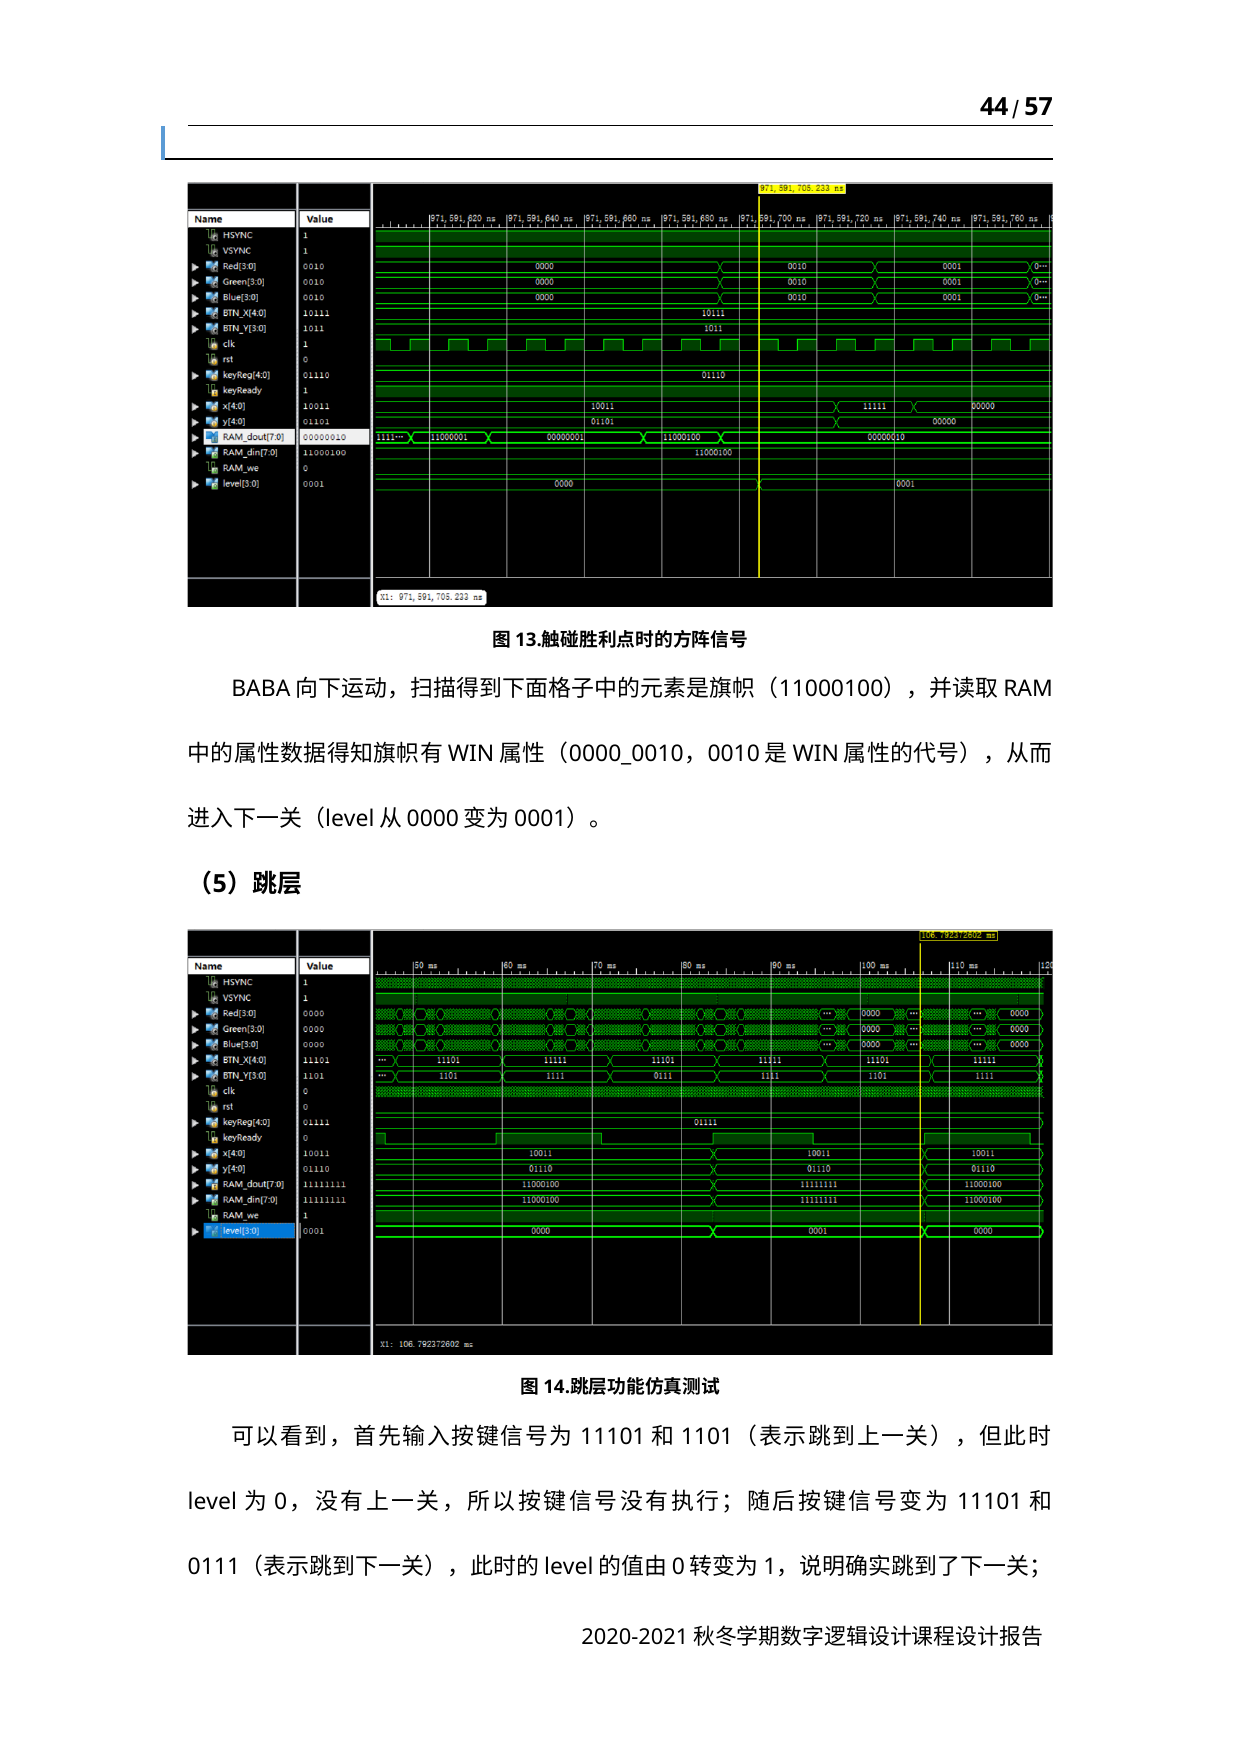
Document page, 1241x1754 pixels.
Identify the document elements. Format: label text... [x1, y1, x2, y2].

text 图14.跳层功能仿真测试 [187, 1369, 1053, 1402]
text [187, 1402, 1053, 1597]
text BABA向下运动，扫描得到下面格子中的元素是旗帜（11000100），并读取RAM中的属性数据得知旗帜有WIN属性（0000_0010，0010是WIN属性的代号），从而进入下一关（level从0000变为0001）。 [187, 654, 1053, 849]
text （5）跳层 [187, 849, 1053, 914]
picture [187, 182, 1053, 607]
picture [187, 929, 1053, 1355]
text 图13.触碰胜利点时的方阵信号 [187, 622, 1053, 654]
